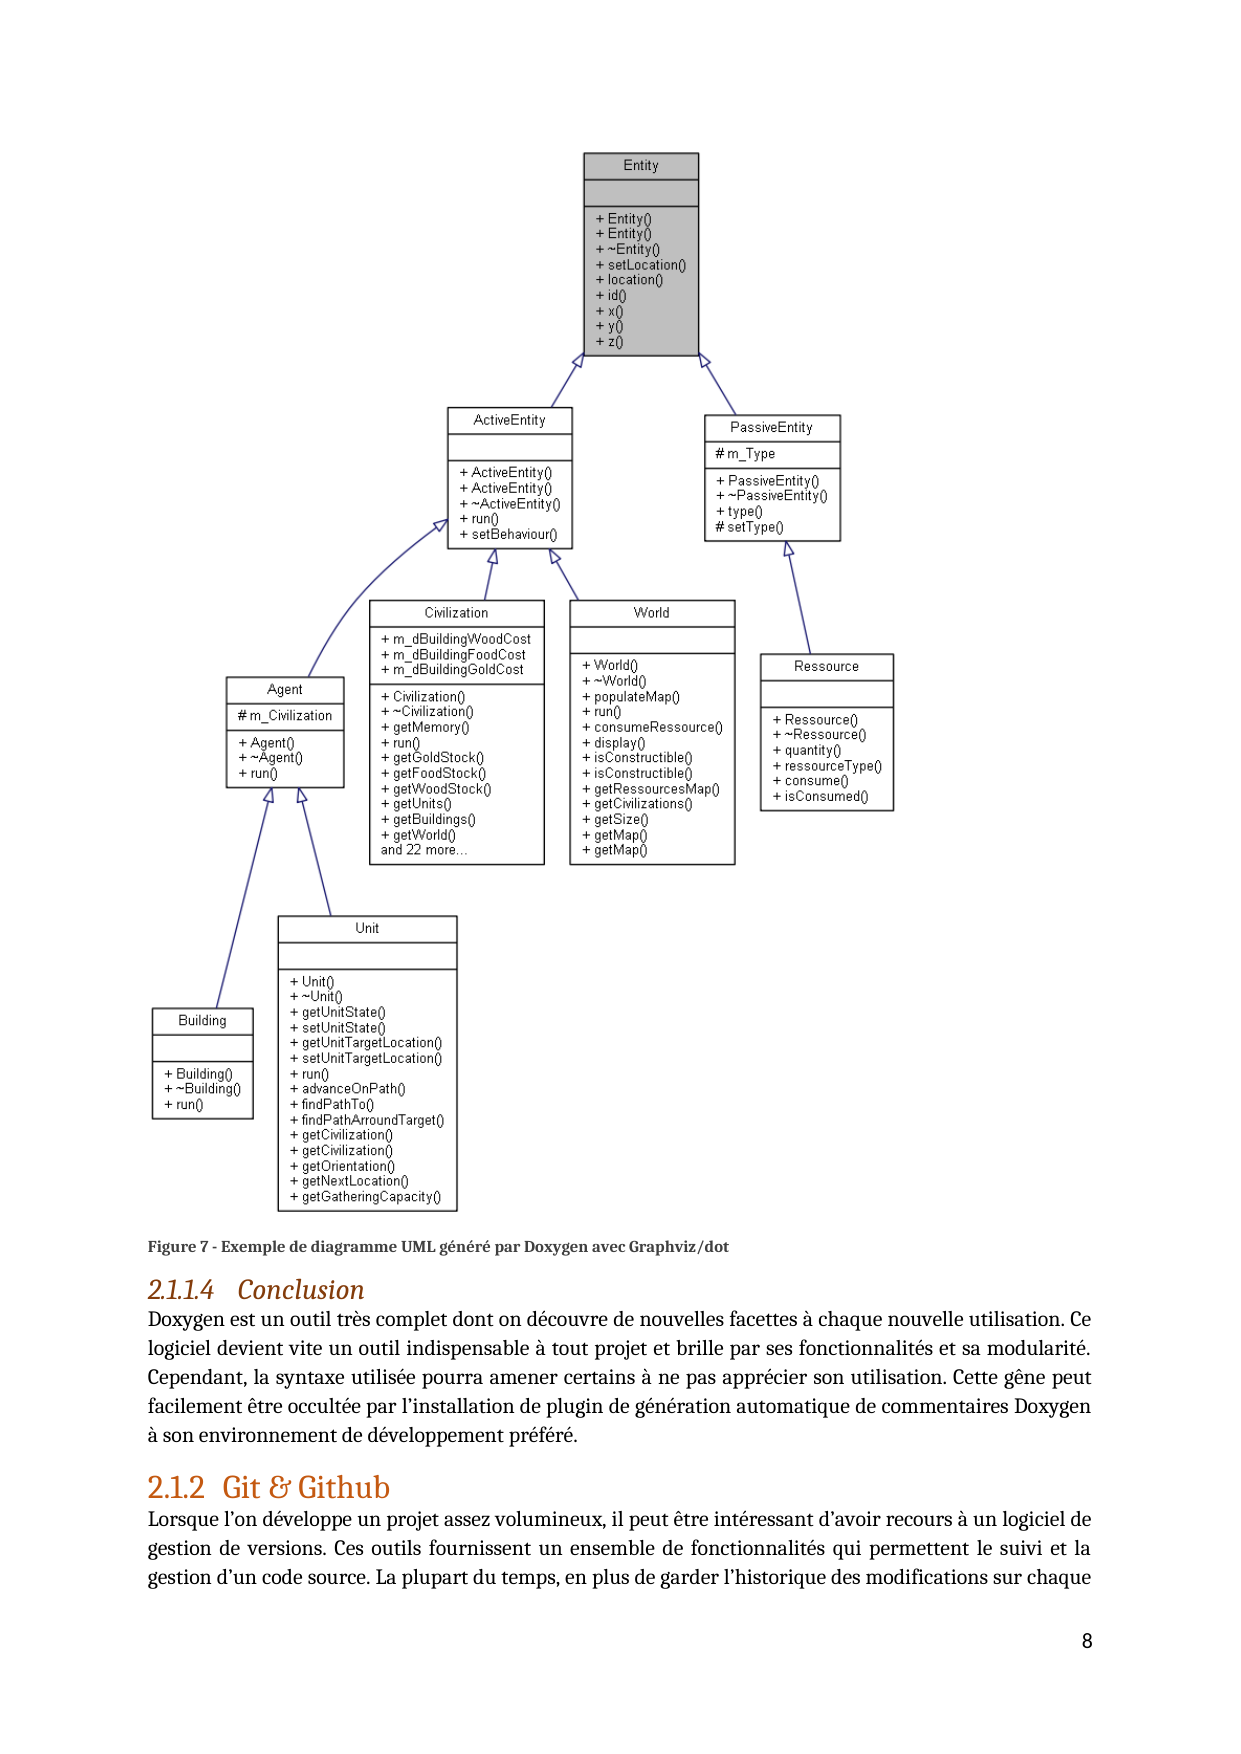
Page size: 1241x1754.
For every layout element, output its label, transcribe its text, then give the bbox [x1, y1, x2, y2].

subtitle Git & Github [148, 1468, 1093, 1507]
picture [147, 147, 898, 1217]
text Figure 7 - Exemple de diagramme UML généré par Doxygen avec Graphviz/dot [148, 1237, 1093, 1257]
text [148, 1507, 1093, 1590]
text Doxygen est un outil très complet dont on découvre de nouvelles facettes à chaque nouvelle utilisation. Ce logiciel devient vite un outil indispensable à tout projet et brille par ses fonctionnalités et sa modularité. Cependant, la syntaxe utilisée pourra amener certains à ne pas apprécier son utilisation. Cette gêne peut facilement être occultée par l’installation de plugin de génération automatique de commentaires Doxygen à son environnement de développement préféré. [148, 1307, 1093, 1448]
subtitle Conclusion [148, 1273, 1093, 1307]
